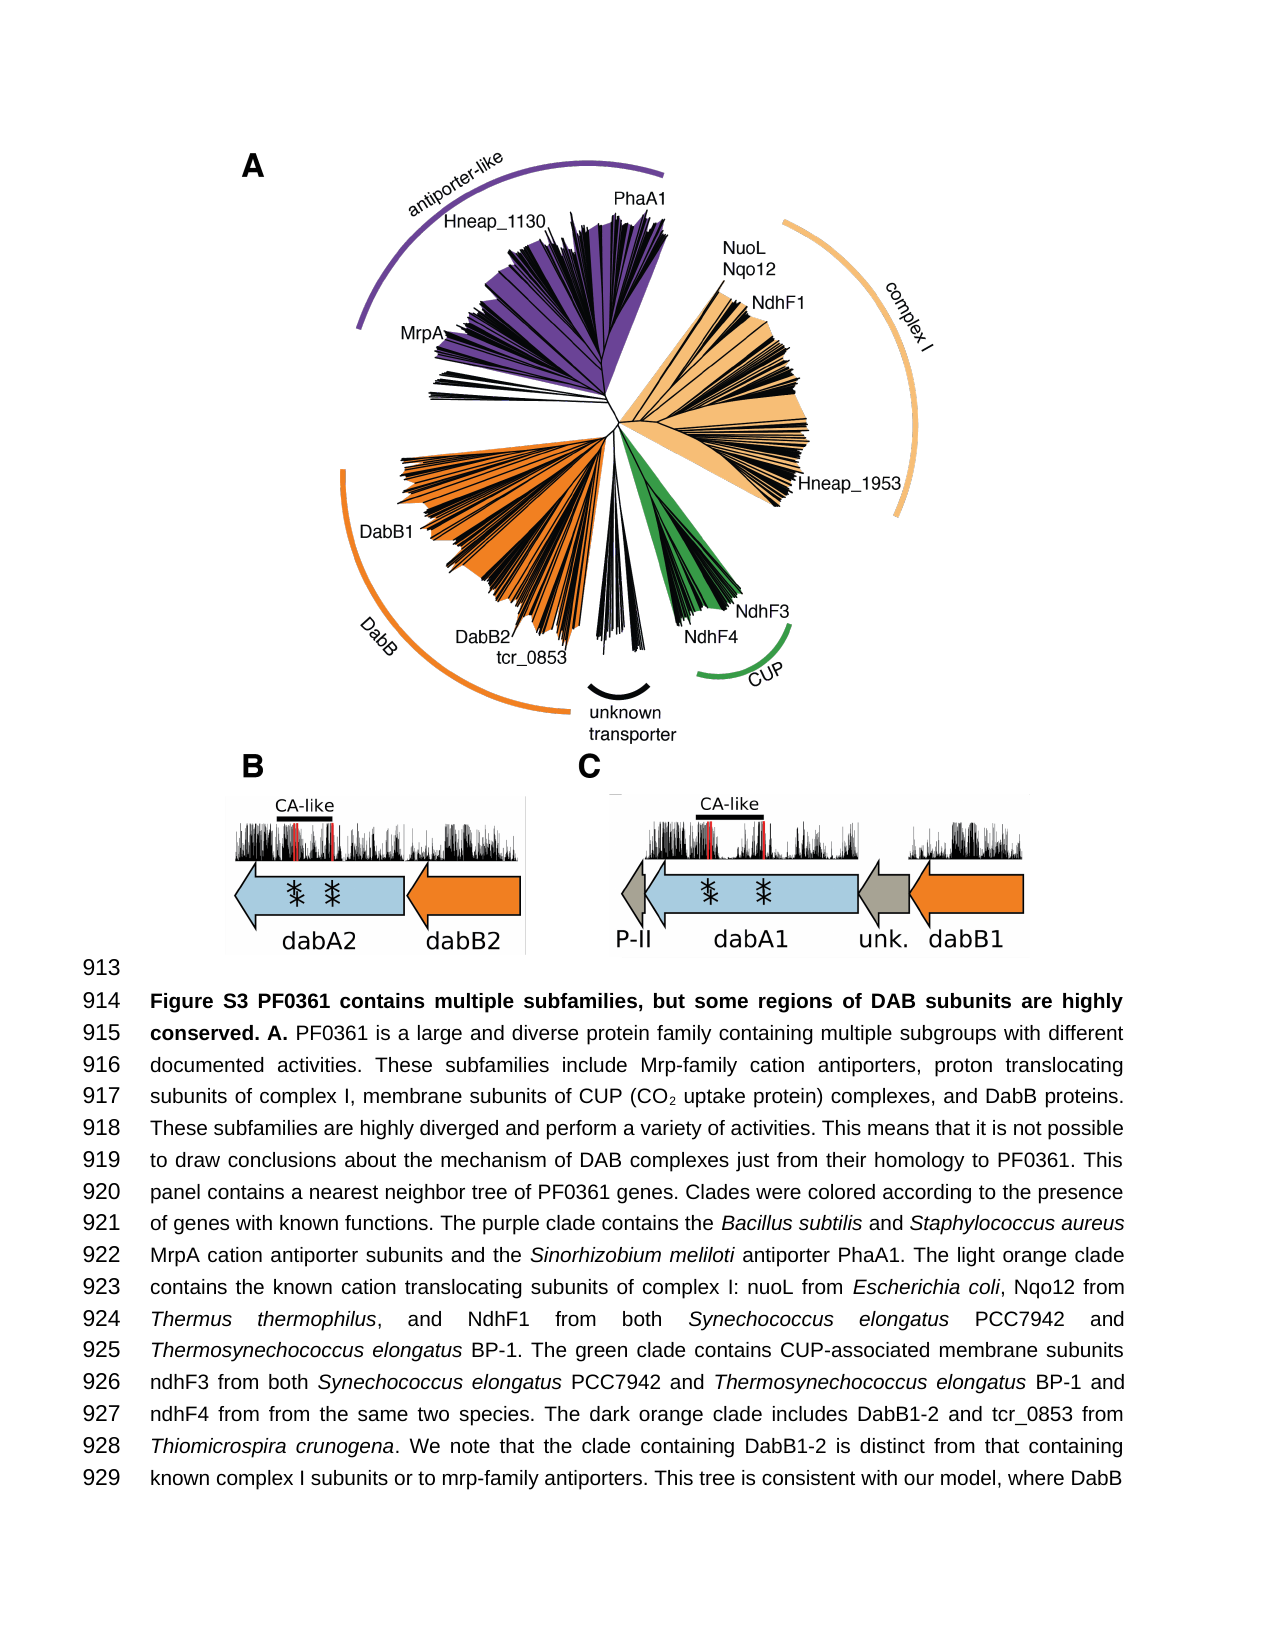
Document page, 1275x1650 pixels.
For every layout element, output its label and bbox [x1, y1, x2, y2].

text [150, 989, 1125, 1489]
picture [224, 150, 1051, 976]
